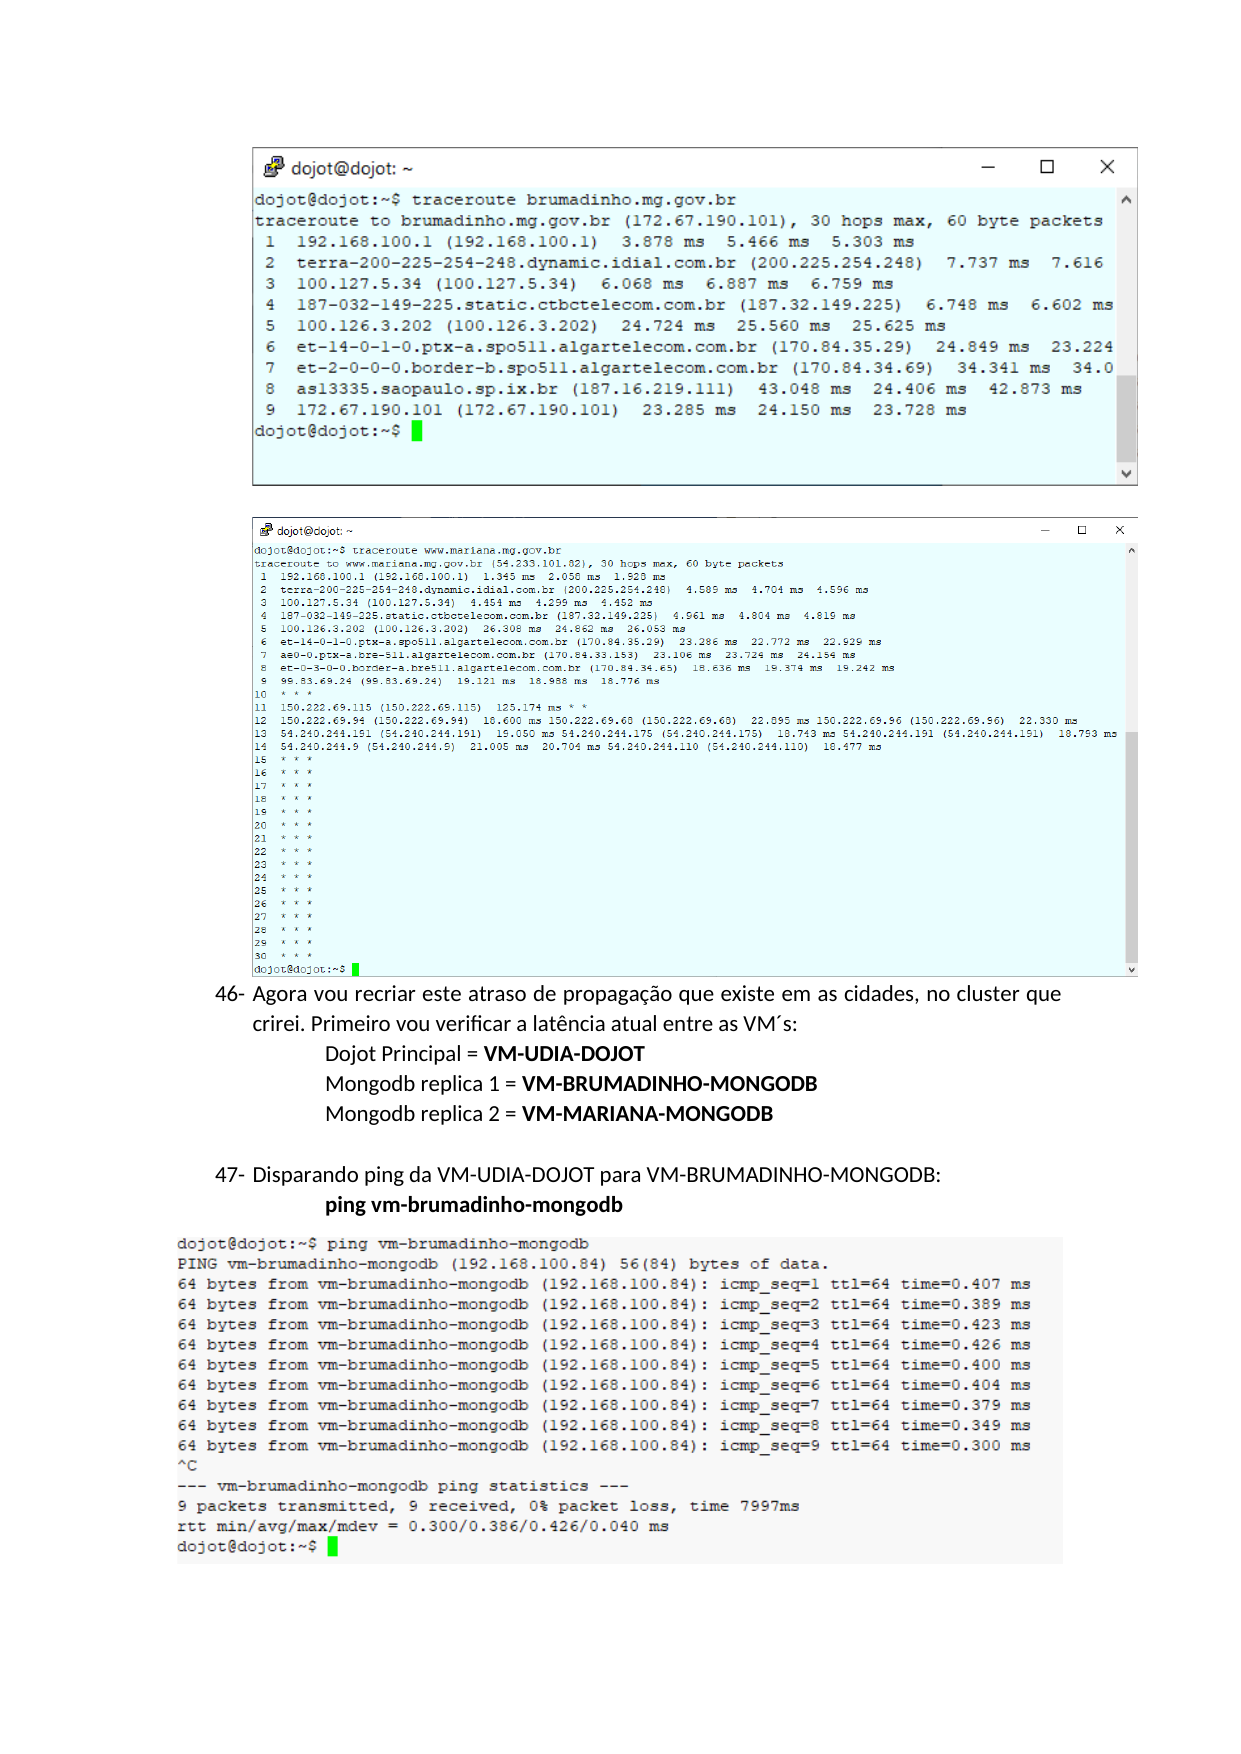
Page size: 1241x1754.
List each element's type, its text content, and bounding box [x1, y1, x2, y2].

list Disparando ping da VM-UDIA-DOJOT para VM-BRUMADINHO-MONGODB: [215, 1160, 1063, 1188]
list Mongodb replica 1 = VM-BRUMADINHO-MONGODB [252, 1069, 1063, 1097]
picture [252, 147, 1138, 486]
list ping vm-brumadinho-mongodb [325, 1190, 1063, 1218]
list Mongodb replica 2 = VM-MARIANA-MONGODB [252, 1099, 1063, 1127]
list Dojot Principal = VM-UDIA-DOJOT [252, 1039, 1063, 1067]
list Agora vou recriar este atraso de propagação que existe em as cidades, no cluster que crirei. Primeiro vou verificar a latência atual entre as VM´s: [215, 979, 1063, 1037]
picture [177, 1237, 1063, 1564]
picture [252, 517, 1138, 977]
